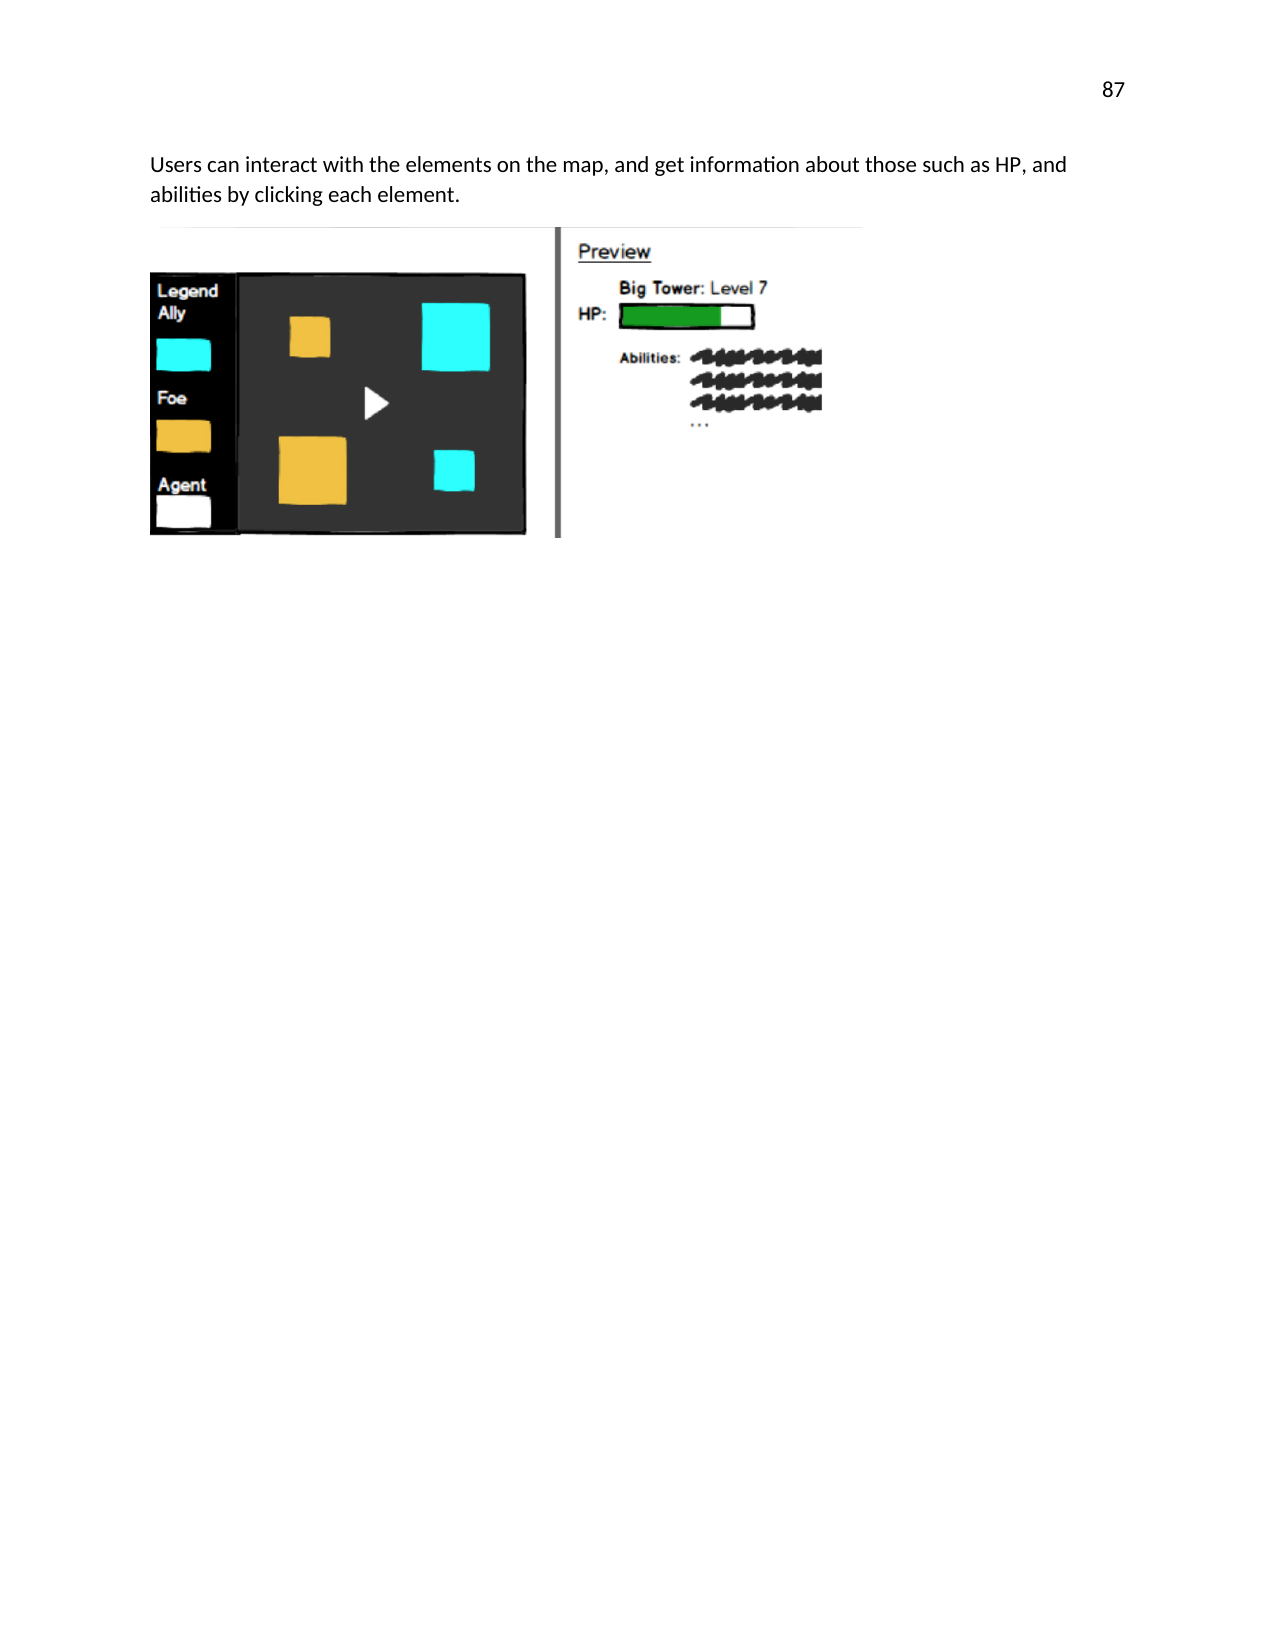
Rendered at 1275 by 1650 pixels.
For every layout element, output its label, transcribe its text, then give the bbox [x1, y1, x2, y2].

picture [150, 227, 863, 538]
text Users can interact with the elements on the map, and get information about those such as HP, and abilities by clicking each element. [150, 150, 1125, 208]
